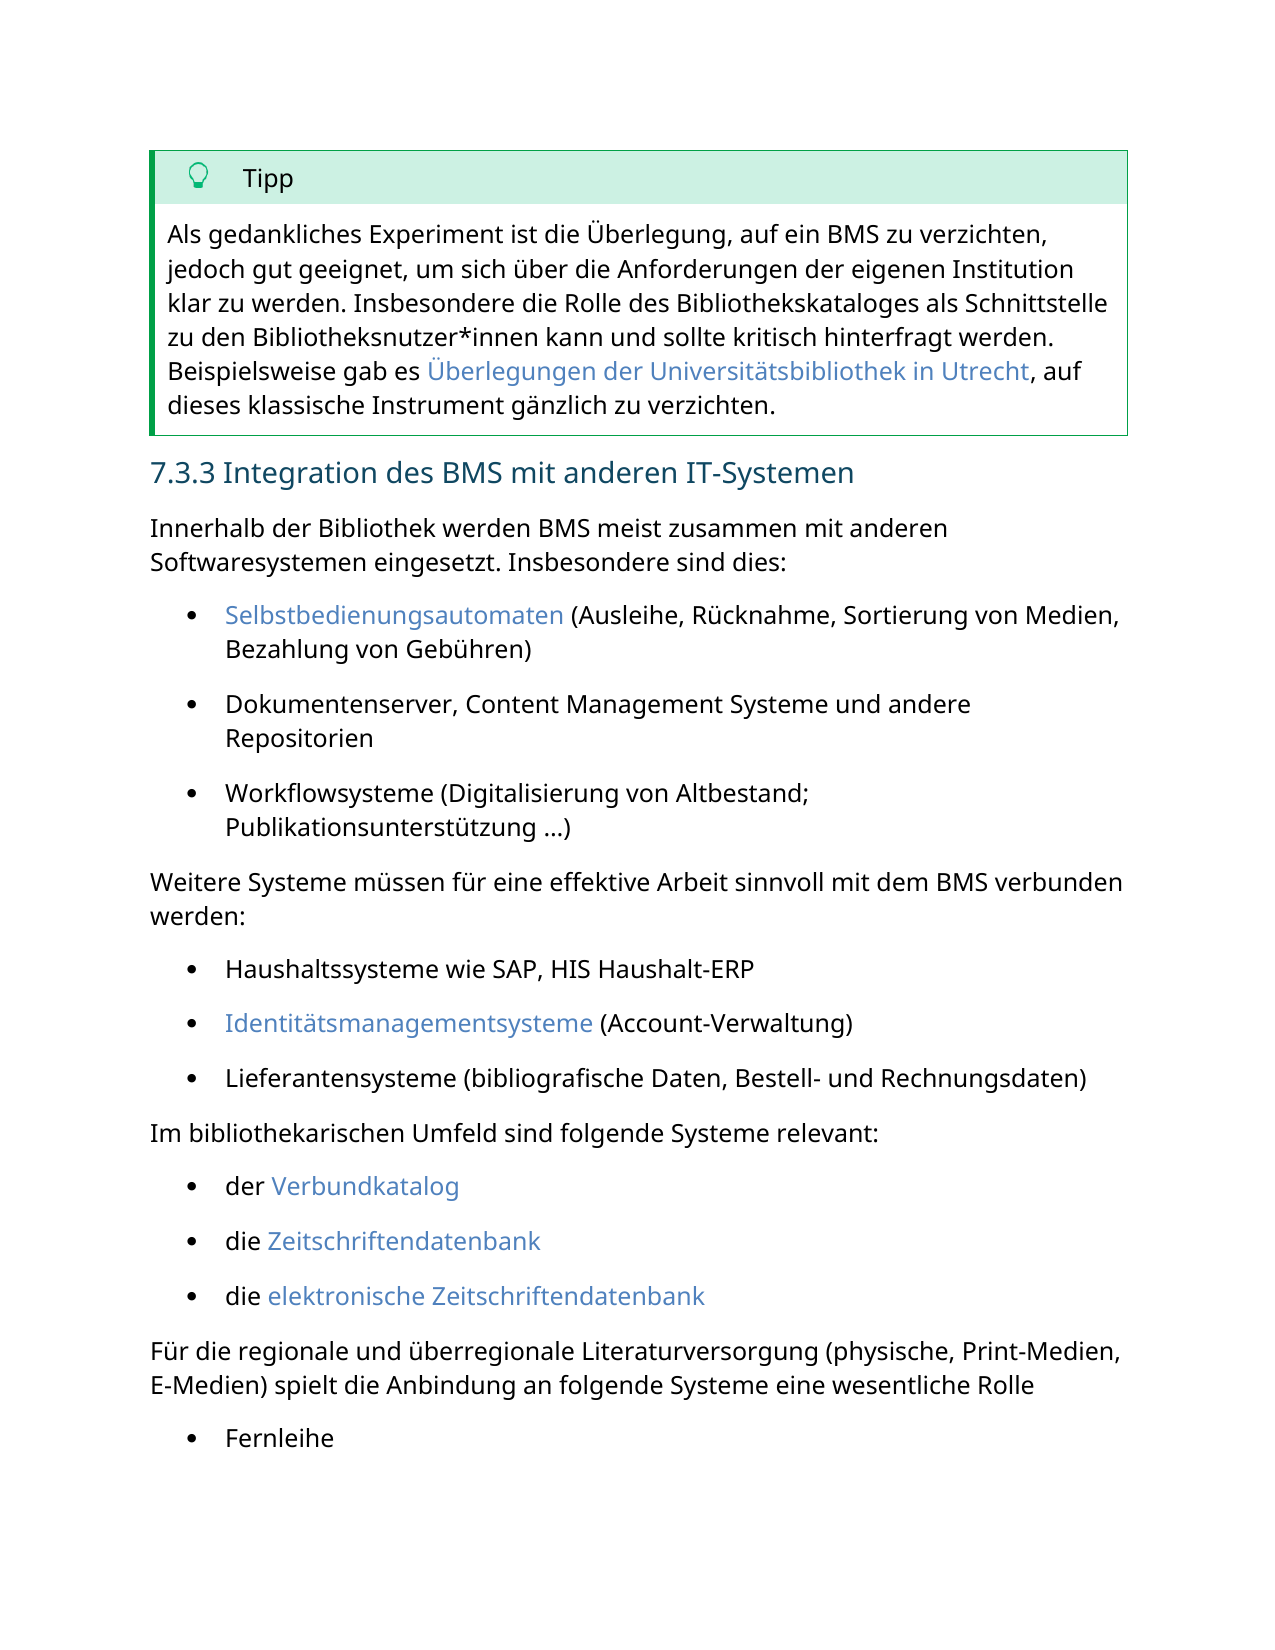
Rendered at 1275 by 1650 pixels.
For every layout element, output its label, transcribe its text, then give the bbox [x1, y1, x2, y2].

list Selbstbedienungsautomaten (Ausleihe, Rücknahme, Sortierung von Medien, Bezahlung von Gebühren) [187, 597, 1125, 666]
list der Verbundkatalog [187, 1169, 1125, 1203]
table_cell Als gedankliches Experiment ist die Überlegung, auf ein BMS zu verzichten, jedoch gut geeignet, um sich über die Anforderungen der eigenen Institution klar zu werden. Insbesondere die Rolle des Bibliothekskataloges als Schnittstelle zu den Bibliotheksnutzer*innen kann und sollte kritisch hinterfragt werden. Beispielsweise gab es Überlegungen der Universitätsbibliothek in Utrecht, auf dieses klassische Instrument gänzlich zu verzichten. [155, 204, 1127, 434]
text Weitere Systeme müssen für eine effektive Arbeit sinnvoll mit dem BMS verbunden werden: [150, 864, 1125, 932]
list Dokumentenserver, Content Management Systeme und andere Repositorien [187, 686, 1125, 754]
text Für die regionale und überregionale Literaturversorgung (physische, Print-Medien, E-Medien) spielt die Anbindung an folgende Systeme eine wesentliche Rolle [150, 1333, 1125, 1402]
list die Zeitschriftendatenbank [187, 1224, 1125, 1258]
table_header Tipp [155, 151, 1127, 204]
list die elektronische Zeitschriftendatenbank [187, 1278, 1125, 1313]
list Workflowsysteme (Digitalisierung von Altbestand; Publikationsunterstützung …) [187, 775, 1125, 843]
list Identitätsmanagementsysteme (Account-Verwaltung) [187, 1006, 1125, 1040]
text Innerhalb der Bibliothek werden BMS meist zusammen mit anderen Softwaresystemen eingesetzt. Insbesondere sind dies: [150, 511, 1125, 579]
list Lieferantensysteme (bibliografische Daten, Bestell- und Rechnungsdaten) [187, 1061, 1125, 1095]
list Haushaltssysteme wie SAP, HIS Haushalt-ERP [187, 951, 1125, 985]
picture [186, 162, 211, 188]
list Fernleihe [187, 1420, 1125, 1454]
subtitle 7.3.3 Integration des BMS mit anderen IT-Systemen [150, 452, 1125, 492]
text Im bibliothekarischen Umfeld sind folgende Systeme relevant: [150, 1116, 1125, 1150]
